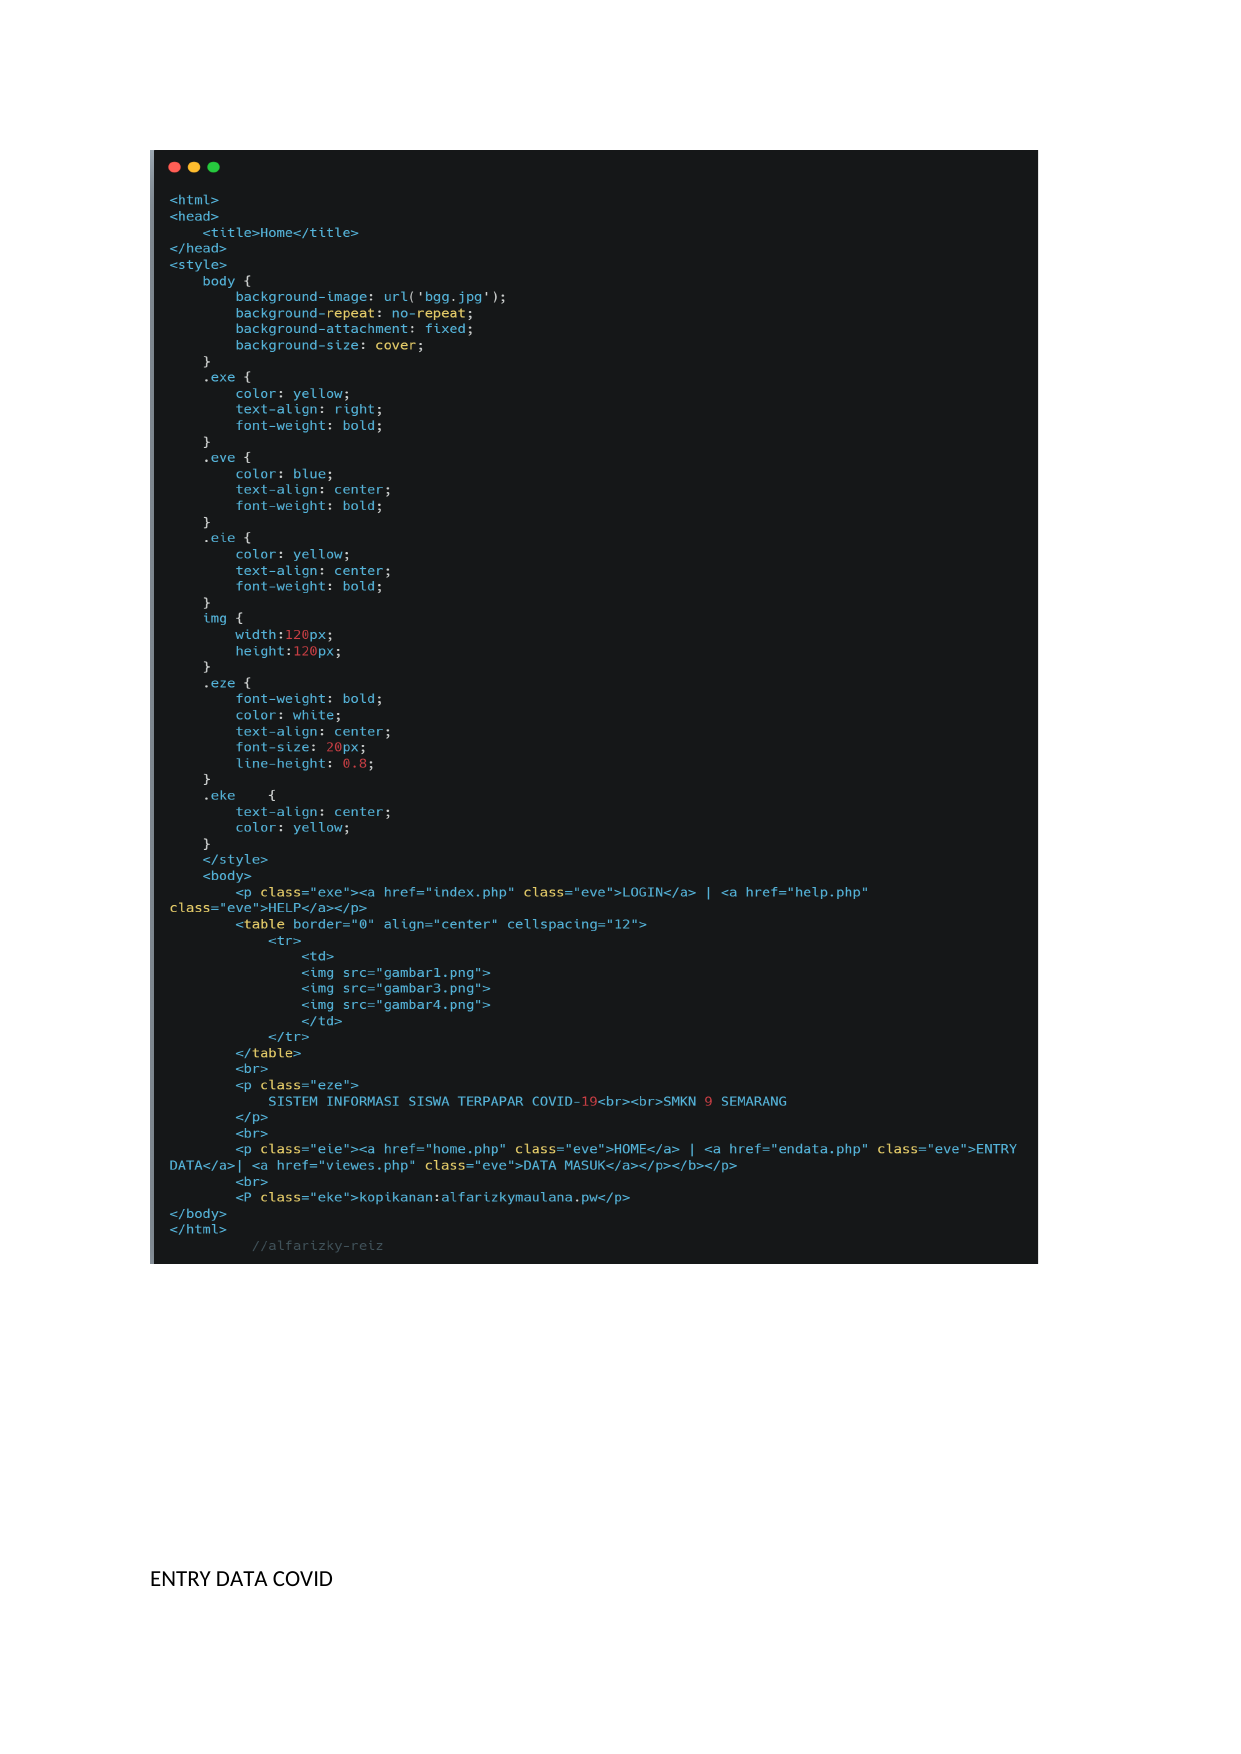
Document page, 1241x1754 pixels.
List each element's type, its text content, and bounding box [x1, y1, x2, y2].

text ENTRY DATA COVID [150, 1564, 1090, 1592]
picture [150, 150, 1039, 1264]
